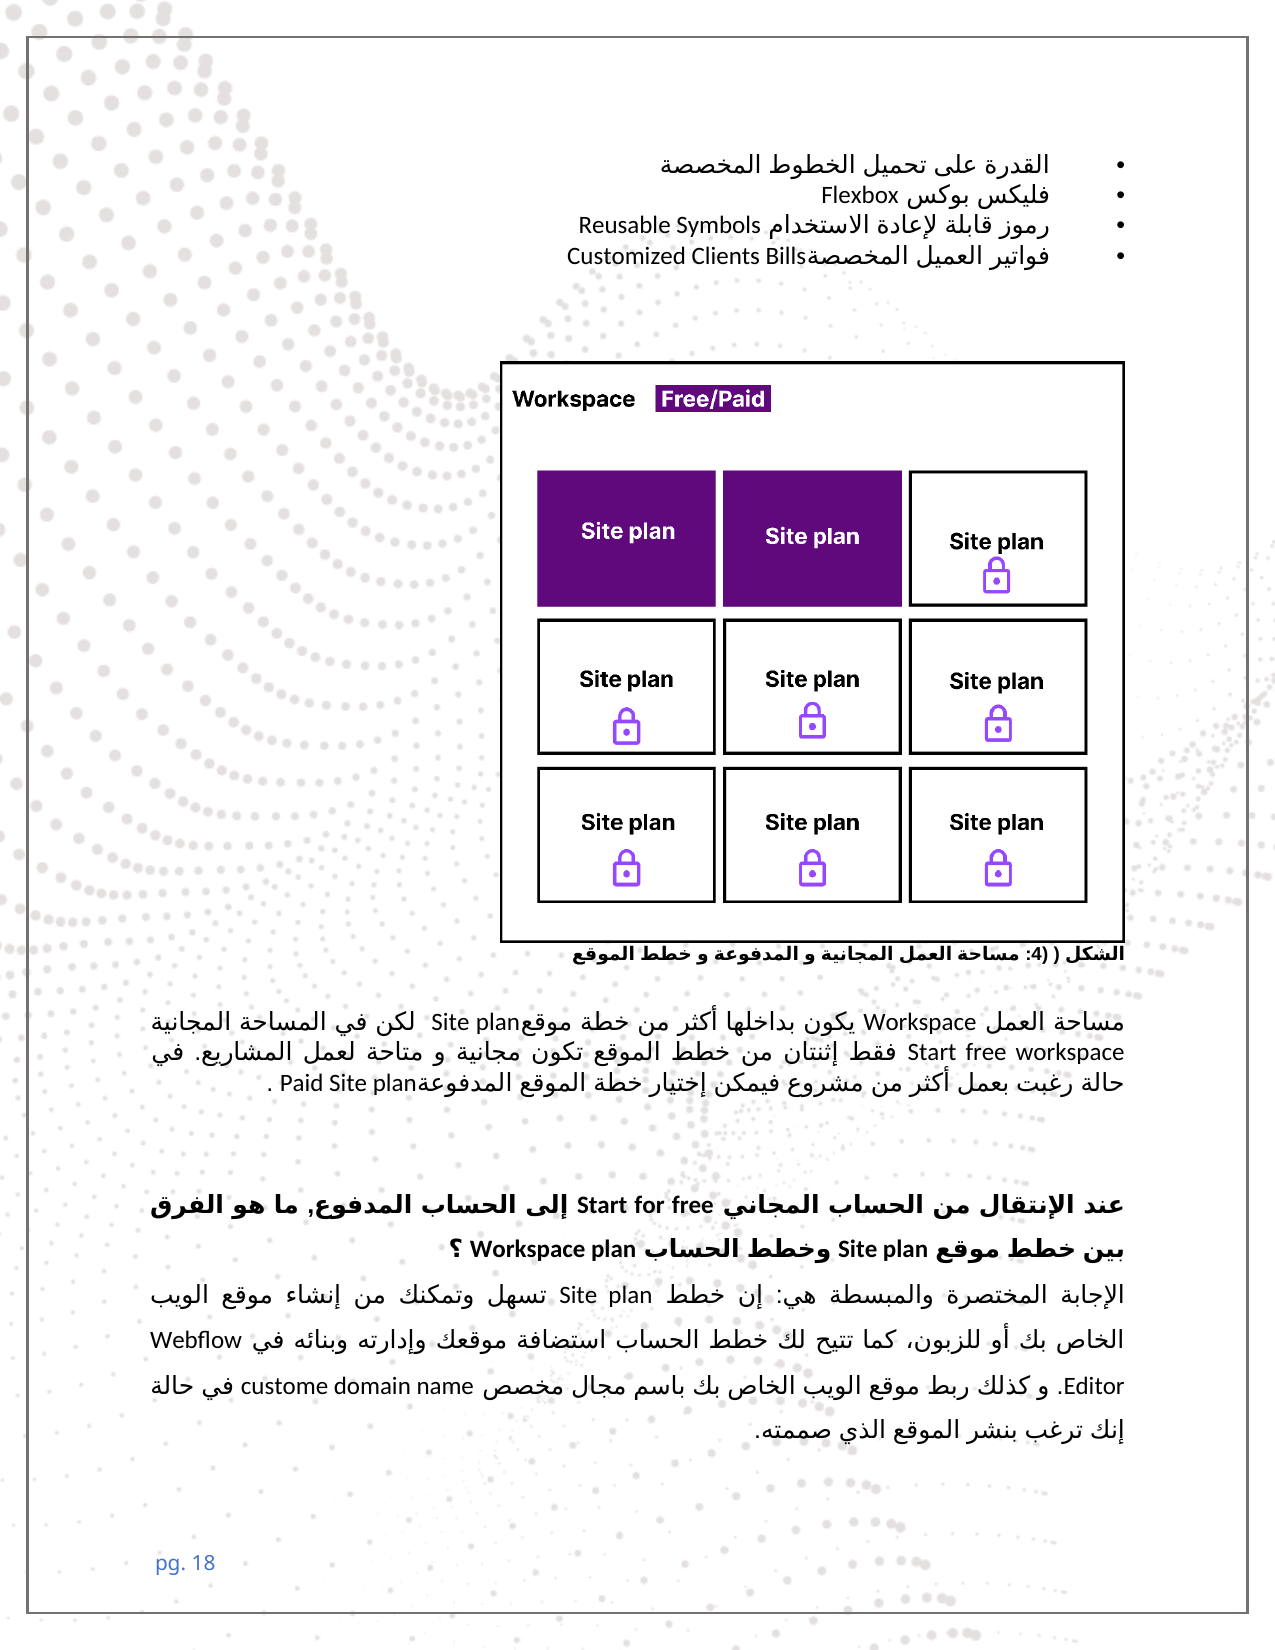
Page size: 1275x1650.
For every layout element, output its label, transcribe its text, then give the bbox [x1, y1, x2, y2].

picture [500, 361, 1125, 943]
text • القدرة على تحميل الخطوط المخصصة [150, 150, 1125, 179]
text مساحة العمل Workspace يكون بداخلها أكثر من خطة موقعSite plan لكن في المساحة المجانية Start free workspace فقط إثنتان من خطط الموقع تكون مجانية و متاحة لعمل المشاريع. في حالة رغبت بعمل أكثر من مشروع فيمكن إختيار خطة الموقع المدفوعةPaid Site plan . [150, 1006, 1125, 1097]
text • فواتير العميل المخصصةCustomized Clients Bills [150, 240, 1125, 270]
text • رموز قابلة لإعادة الاستخدام Reusable Symbols [150, 209, 1125, 240]
text • فليكس بوكس Flexbox [150, 179, 1125, 209]
text عند الإنتقال من الحساب المجاني Start for free إلى الحساب المدفوع, ما هو الفرق بين خطط موقع Site plan وخطط الحساب Workspace plan ؟ [150, 1189, 1125, 1264]
text الإجابة المختصرة والمبسطة هي: إن خطط Site plan تسهل وتمكنك من إنشاء موقع الويب الخاص بك أو للزبون، كما تتيح لك خطط الحساب استضافة موقعك وإدارته وبنائه في Webflow Editor. و كذلك ربط موقع الويب الخاص بك باسم مجال مخصص custome domain name في حالة إنك ترغب بنشر الموقع الذي صممته. [150, 1279, 1125, 1444]
text الشكل ( (4: مساحة العمل المجانية و المدفوعة و خطط الموقع [150, 943, 1125, 964]
